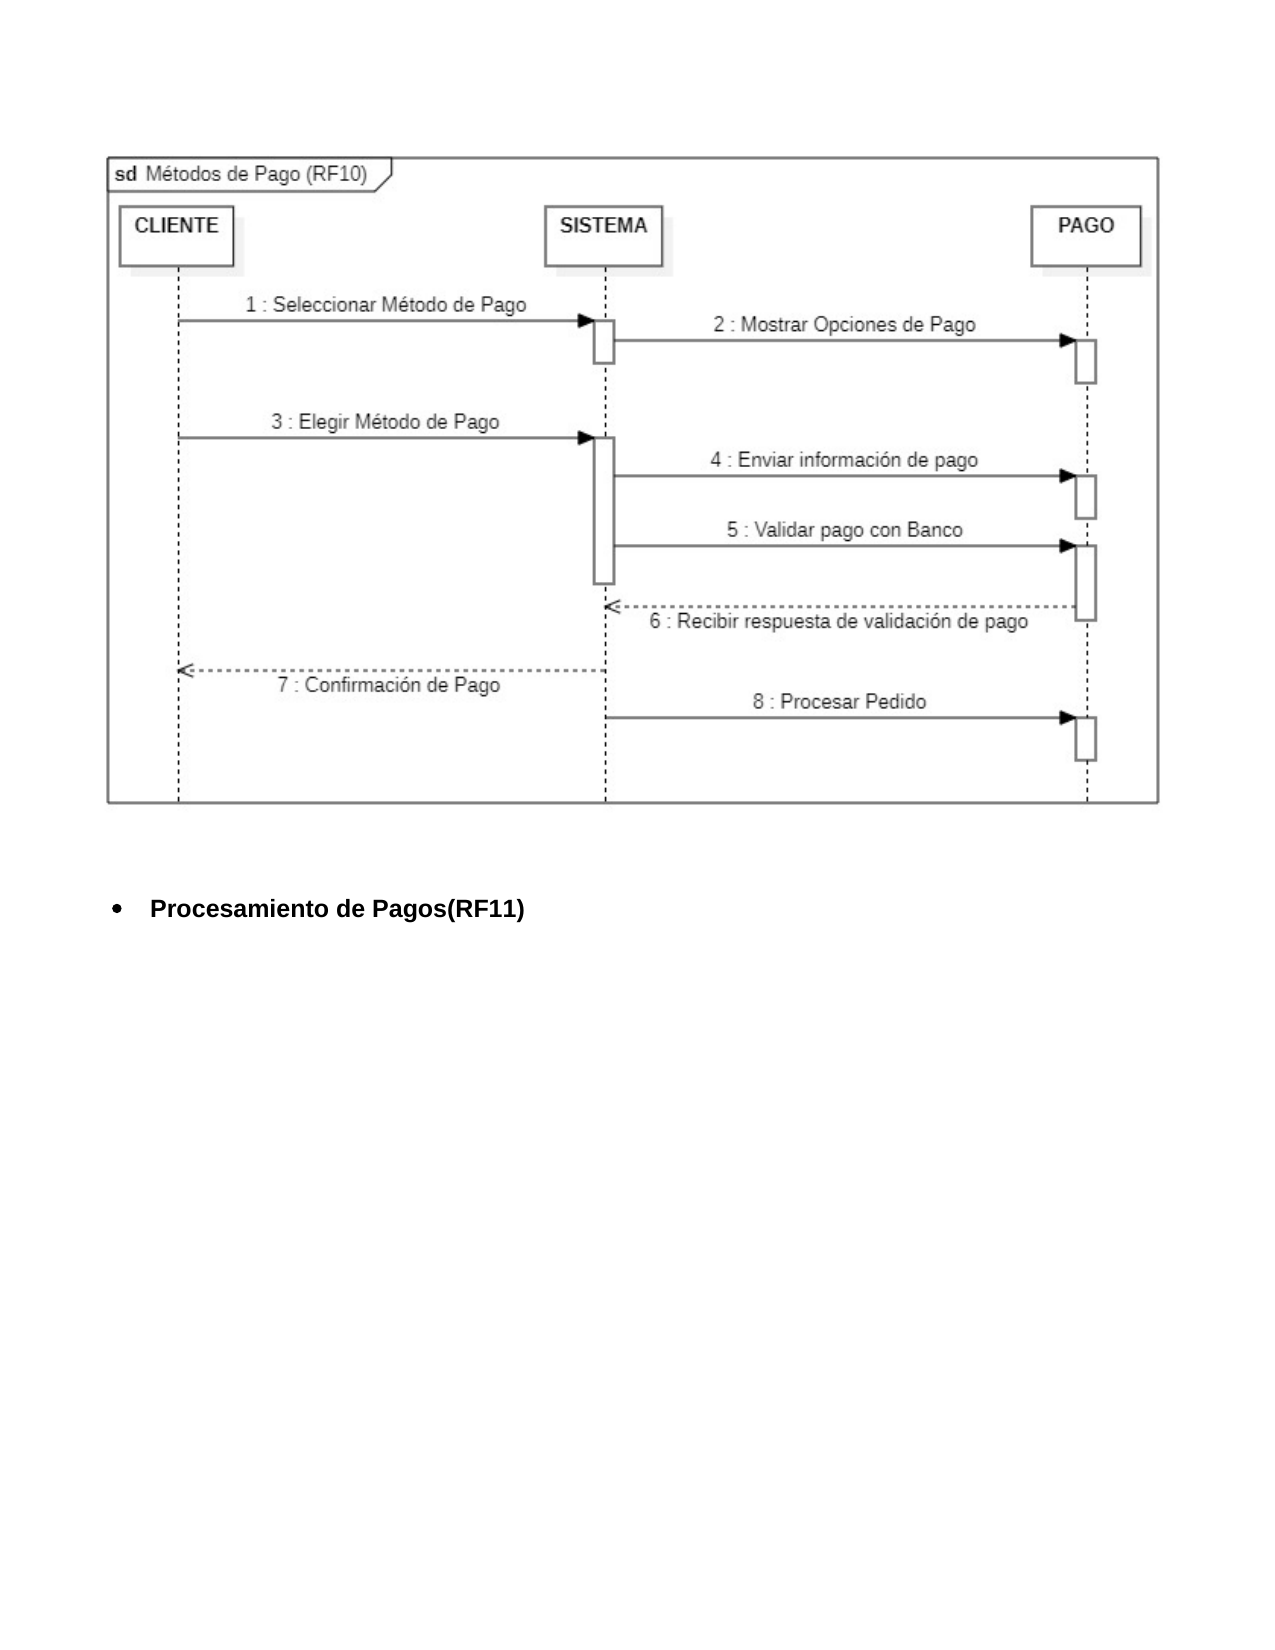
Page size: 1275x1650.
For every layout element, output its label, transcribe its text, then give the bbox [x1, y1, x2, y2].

list Procesamiento de Pagos(RF11) [112, 894, 1200, 923]
